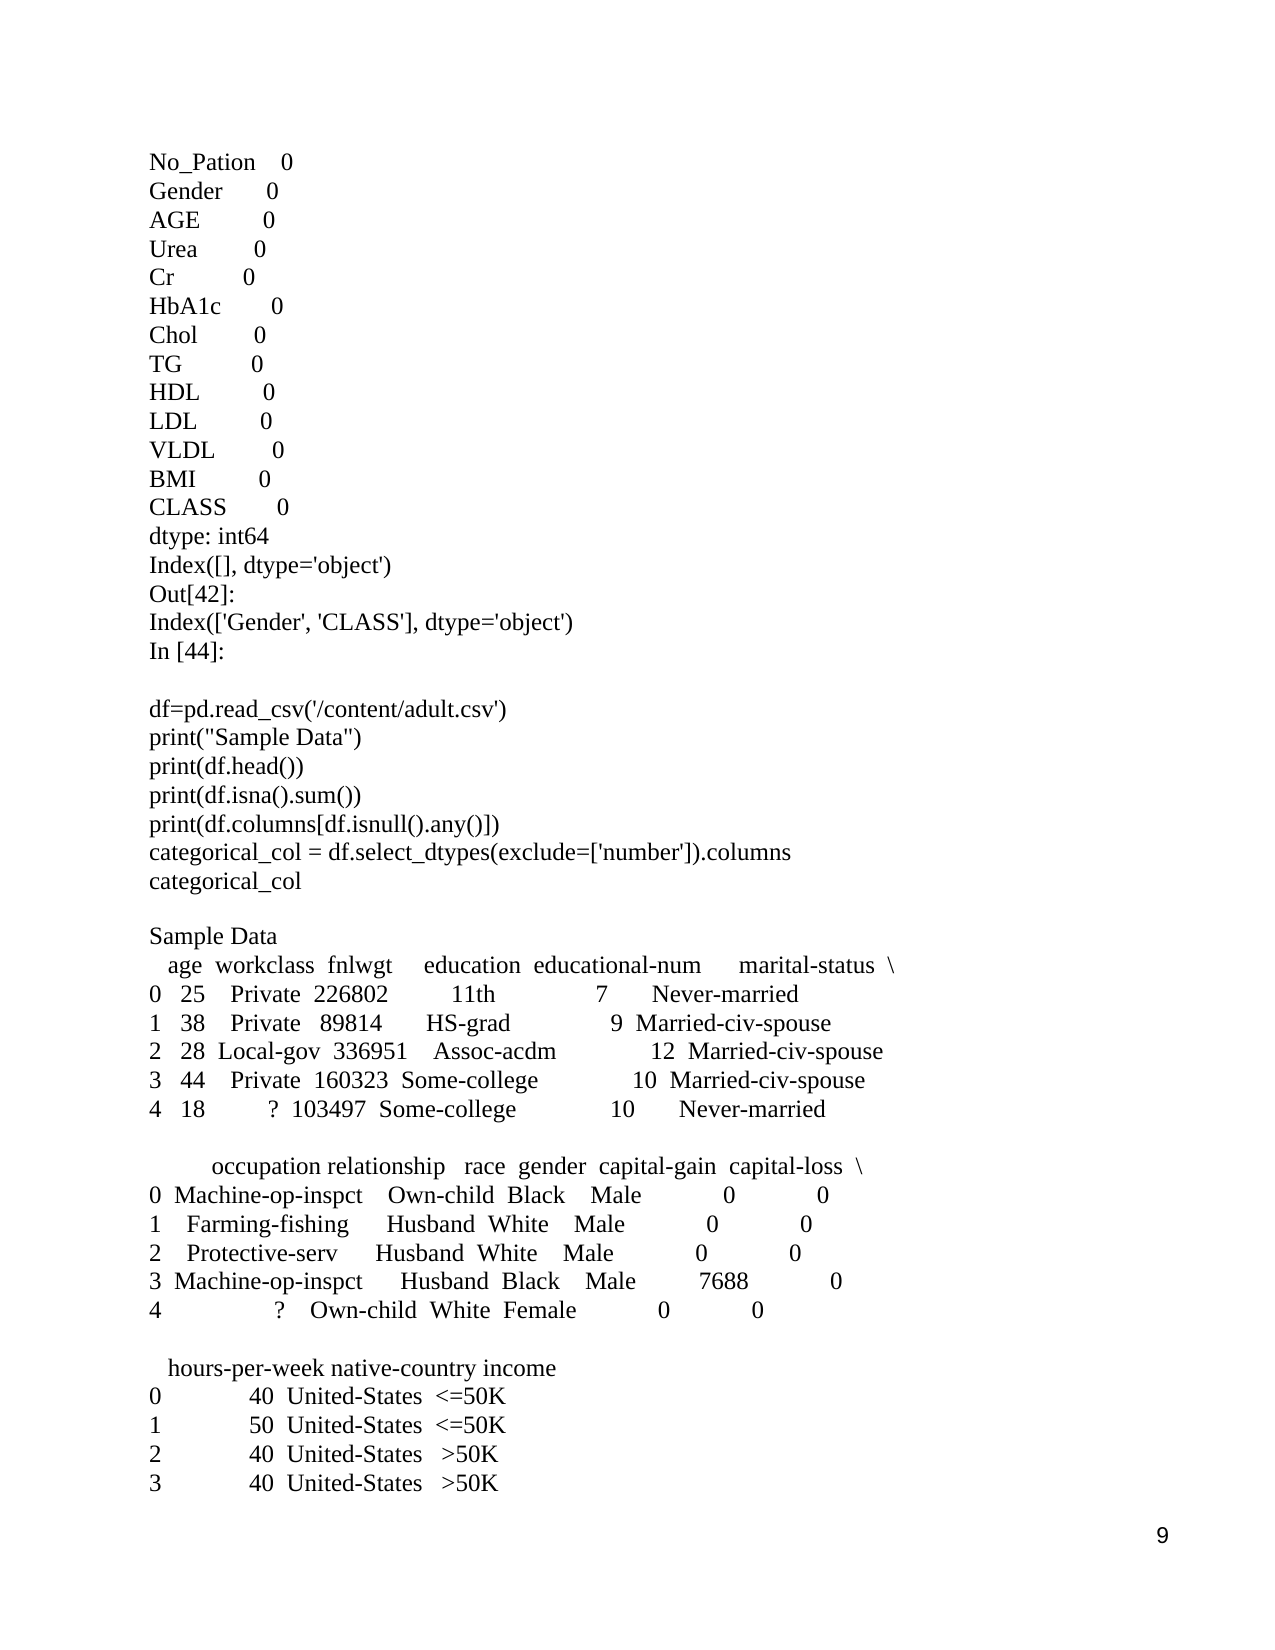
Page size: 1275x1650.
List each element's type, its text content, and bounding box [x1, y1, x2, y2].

text Chol 0 [149, 320, 1169, 349]
text 1 38 Private 89814 HS-grad 9 Married-civ-spouse [149, 1008, 1169, 1036]
text CLASS 0 [149, 492, 1169, 521]
text 2 28 Local-gov 336951 Assoc-acdm 12 Married-civ-spouse [149, 1036, 1169, 1065]
text Gender 0 [149, 176, 1169, 205]
text hours-per-week native-country income [149, 1353, 1169, 1381]
text print(df.isna().sum()) [149, 780, 1169, 809]
text Index(['Gender', 'CLASS'], dtype='object') [149, 607, 1169, 636]
text 2 40 United-States >50K [149, 1439, 1169, 1468]
text print(df.head()) [149, 751, 1169, 780]
text AGE 0 [149, 205, 1169, 234]
text Index([], dtype='object') [149, 550, 1169, 579]
text categorical_col = df.select_dtypes(exclude=['number']).columns [149, 837, 1169, 866]
text 4 18 ? 103497 Some-college 10 Never-married [149, 1094, 1169, 1123]
text 2 Protective-serv Husband White Male 0 0 [149, 1238, 1169, 1266]
text 3 44 Private 160323 Some-college 10 Married-civ-spouse [149, 1065, 1169, 1094]
text 1 50 United-States <=50K [149, 1410, 1169, 1439]
text print("Sample Data") [149, 722, 1169, 751]
text age workclass fnlwgt education educational-num marital-status \ [149, 950, 1169, 979]
text 1 Farming-fishing Husband White Male 0 0 [149, 1209, 1169, 1238]
text 4 ? Own-child White Female 0 0 [149, 1295, 1169, 1324]
text Out[42]: [149, 579, 1169, 607]
text TG 0 [149, 349, 1169, 377]
text categorical_col [149, 866, 1169, 895]
text Cr 0 [149, 262, 1169, 291]
text df=pd.read_csv('/content/adult.csv') [149, 694, 1169, 722]
text VLDL 0 [149, 435, 1169, 464]
text 0 25 Private 226802 11th 7 Never-married [149, 979, 1169, 1008]
text occupation relationship race gender capital-gain capital-loss \ [149, 1151, 1169, 1180]
text 0 Machine-op-inspct Own-child Black Male 0 0 [149, 1180, 1169, 1209]
text HbA1c 0 [149, 291, 1169, 320]
text HDL 0 [149, 377, 1169, 406]
text 3 Machine-op-inspct Husband Black Male 7688 0 [149, 1266, 1169, 1295]
text 3 40 United-States >50K [149, 1468, 1169, 1496]
text Urea 0 [149, 234, 1169, 262]
text 0 40 United-States <=50K [149, 1381, 1169, 1410]
text BMI 0 [149, 464, 1169, 492]
text Sample Data [149, 921, 1169, 950]
text LDL 0 [149, 406, 1169, 435]
text In [44]: [149, 636, 1169, 665]
text dtype: int64 [149, 521, 1169, 550]
text print(df.columns[df.isnull().any()]) [149, 809, 1169, 837]
text No_Pation 0 [149, 147, 1169, 176]
